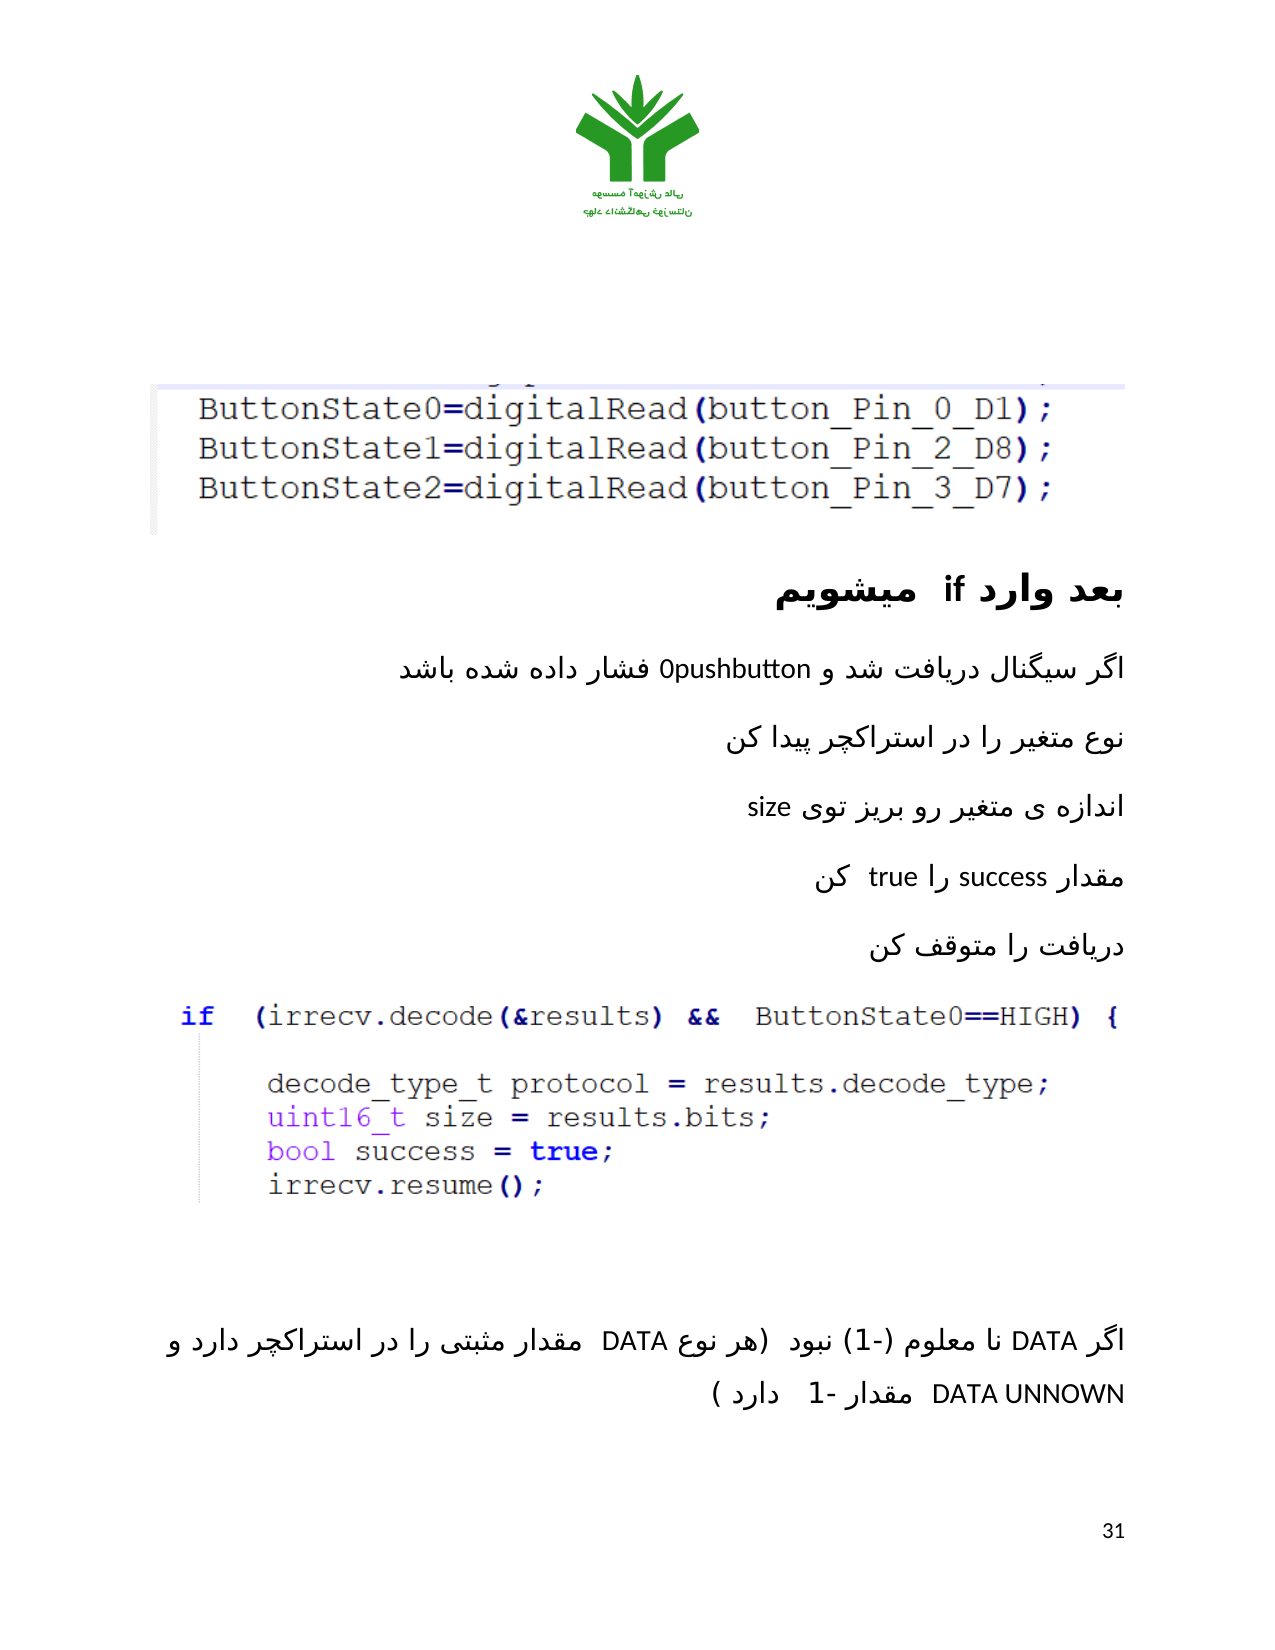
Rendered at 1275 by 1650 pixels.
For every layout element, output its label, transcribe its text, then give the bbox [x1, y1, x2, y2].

text اندازه ی متغیر رو بریز توی size [150, 788, 1125, 824]
picture [576, 75, 699, 217]
text اگر DATA نا معلوم (-1) نبود (هر نوع DATA مقدار مثبتی را در استراکچر دارد و DATA UNNOWN مقدار -1 دارد ) [150, 1322, 1125, 1411]
text دریافت را متوقف کن [150, 928, 1125, 962]
text مقدار success را true کن [150, 858, 1125, 894]
text بعد وارد if میشویم [150, 565, 1125, 611]
picture [150, 384, 1125, 535]
text اگر سیگنال دریافت شد و 0pushbutton فشار داده شده باشد [150, 651, 1125, 686]
picture [150, 996, 1125, 1214]
text نوع متغیر را در استراکچر پیدا کن [150, 721, 1125, 754]
